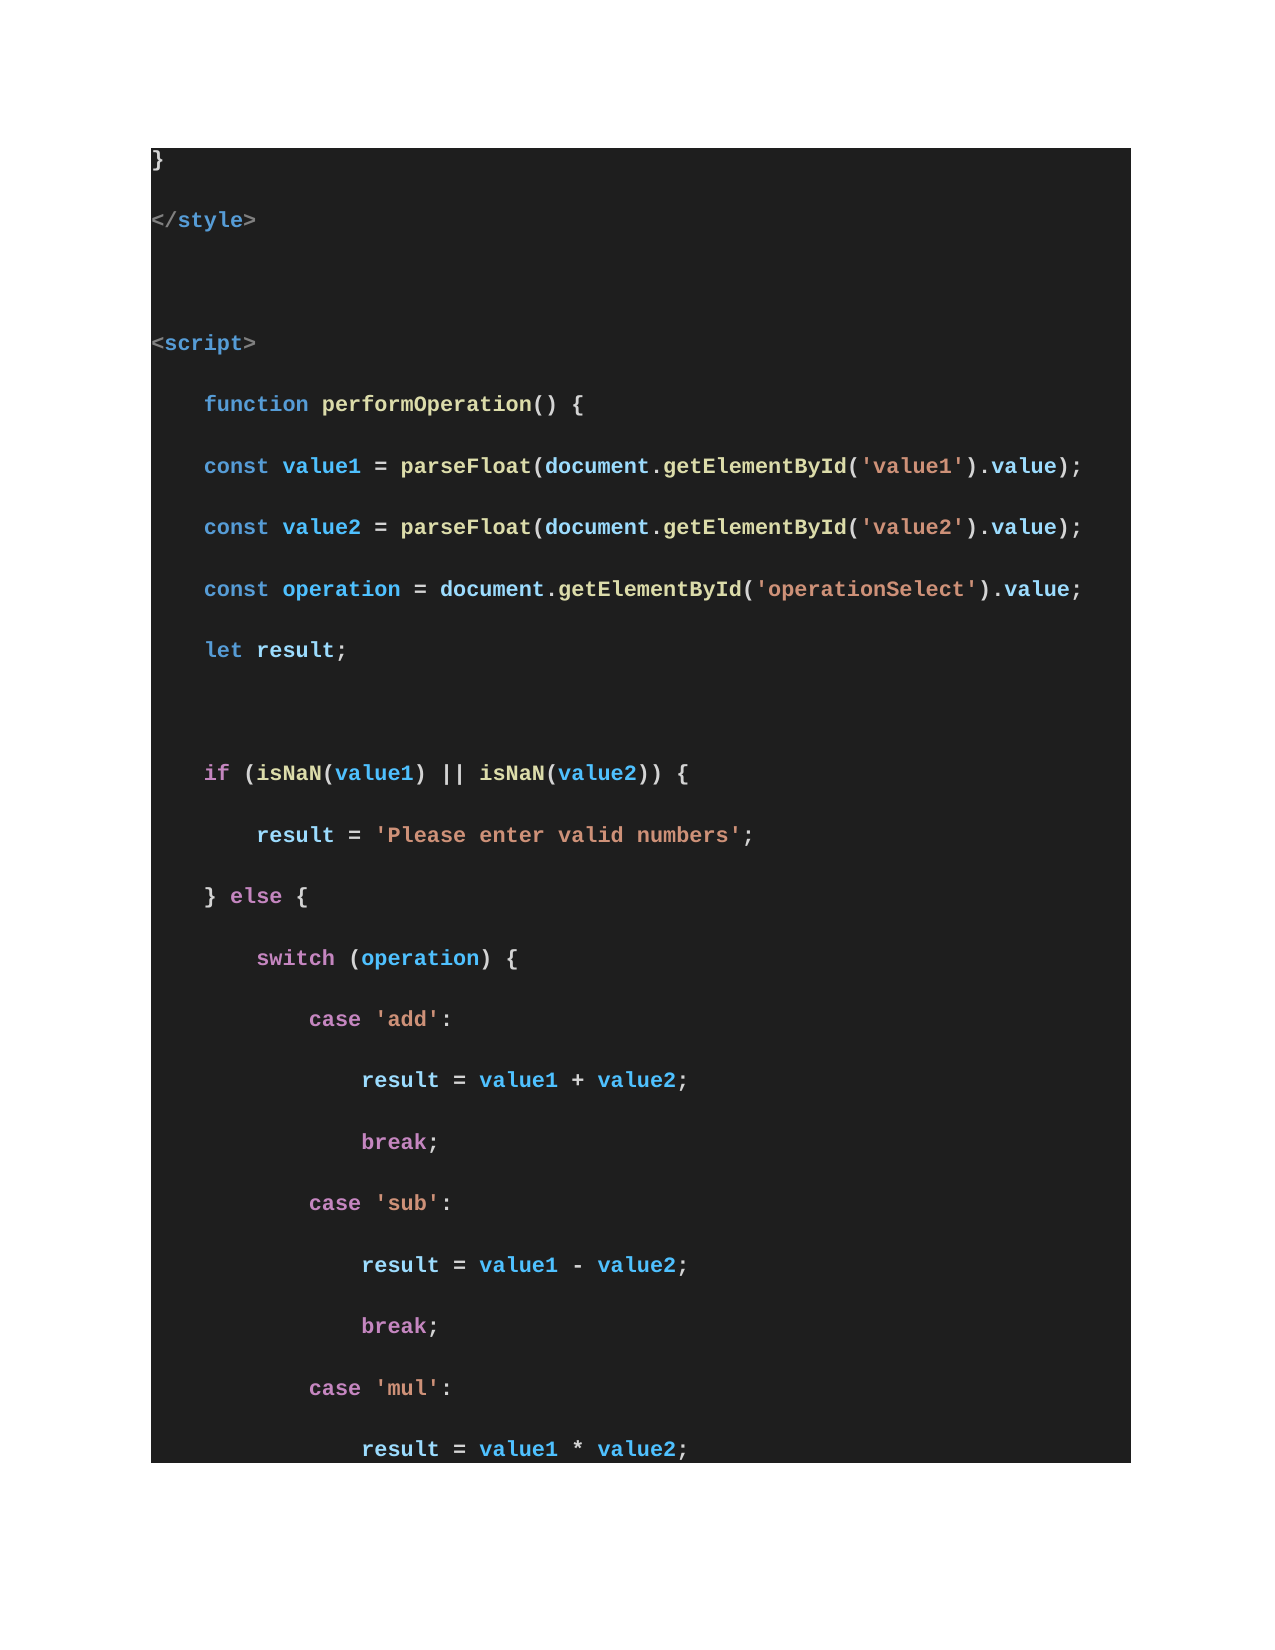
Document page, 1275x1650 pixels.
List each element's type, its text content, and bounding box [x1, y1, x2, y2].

text let result; [151, 639, 1131, 664]
text if (isNaN(value1) || isNaN(value2)) { [151, 762, 1131, 787]
text switch (operation) { [151, 947, 1131, 971]
text const value1 = parseFloat(document.getElementById('value1').value); [151, 455, 1131, 480]
text </style> [151, 209, 1131, 234]
text } else { [151, 885, 1131, 910]
text result = value1 * value2; [151, 1438, 1131, 1463]
text const value2 = parseFloat(document.getElementById('value2').value); [151, 516, 1131, 541]
text break; [151, 1131, 1131, 1156]
text result = value1 + value2; [151, 1069, 1131, 1094]
text case 'add': [151, 1008, 1131, 1033]
text function performOperation() { [151, 393, 1131, 418]
text case 'mul': [151, 1377, 1131, 1402]
text result = value1 - value2; [151, 1254, 1131, 1279]
text const operation = document.getElementById('operationSelect').value; [151, 578, 1131, 603]
text result = 'Please enter valid numbers'; [151, 824, 1131, 848]
text } [151, 148, 1131, 172]
text case 'sub': [151, 1192, 1131, 1217]
text break; [151, 1315, 1131, 1340]
text <script> [151, 332, 1131, 357]
